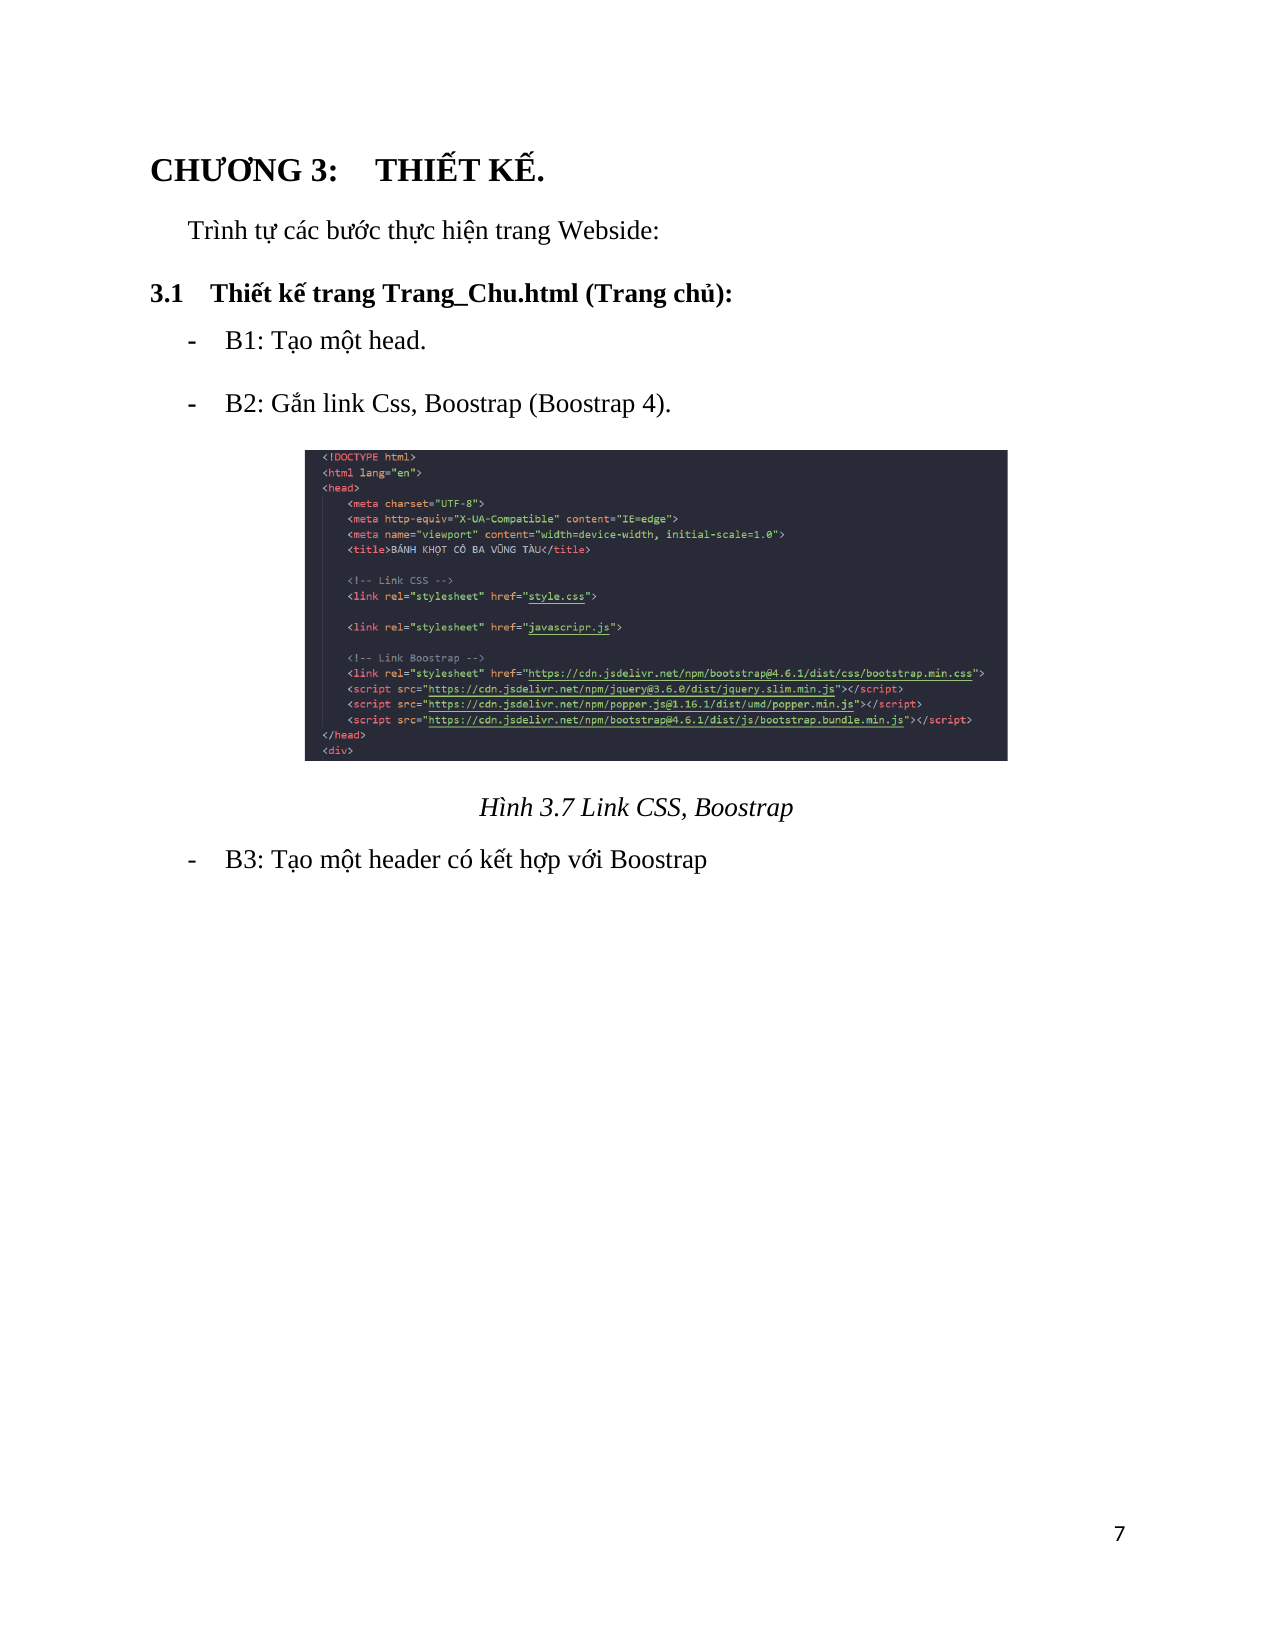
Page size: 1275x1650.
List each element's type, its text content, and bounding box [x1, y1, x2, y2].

list B3: Tạo một header có kết hợp với Boostrap [187, 843, 1125, 874]
subtitle Thiết kế trang Trang_Chu.html (Trang chủ): [150, 277, 1125, 308]
text Trình tự các bước thực hiện trang Webside: [187, 214, 1125, 245]
text - B2: Gắn link Css, Boostrap (Boostrap 4). [187, 387, 1125, 418]
picture [304, 450, 1008, 761]
subtitle THIẾT KẾ. [150, 150, 1125, 188]
text - B1: Tạo một head. [187, 324, 1125, 355]
